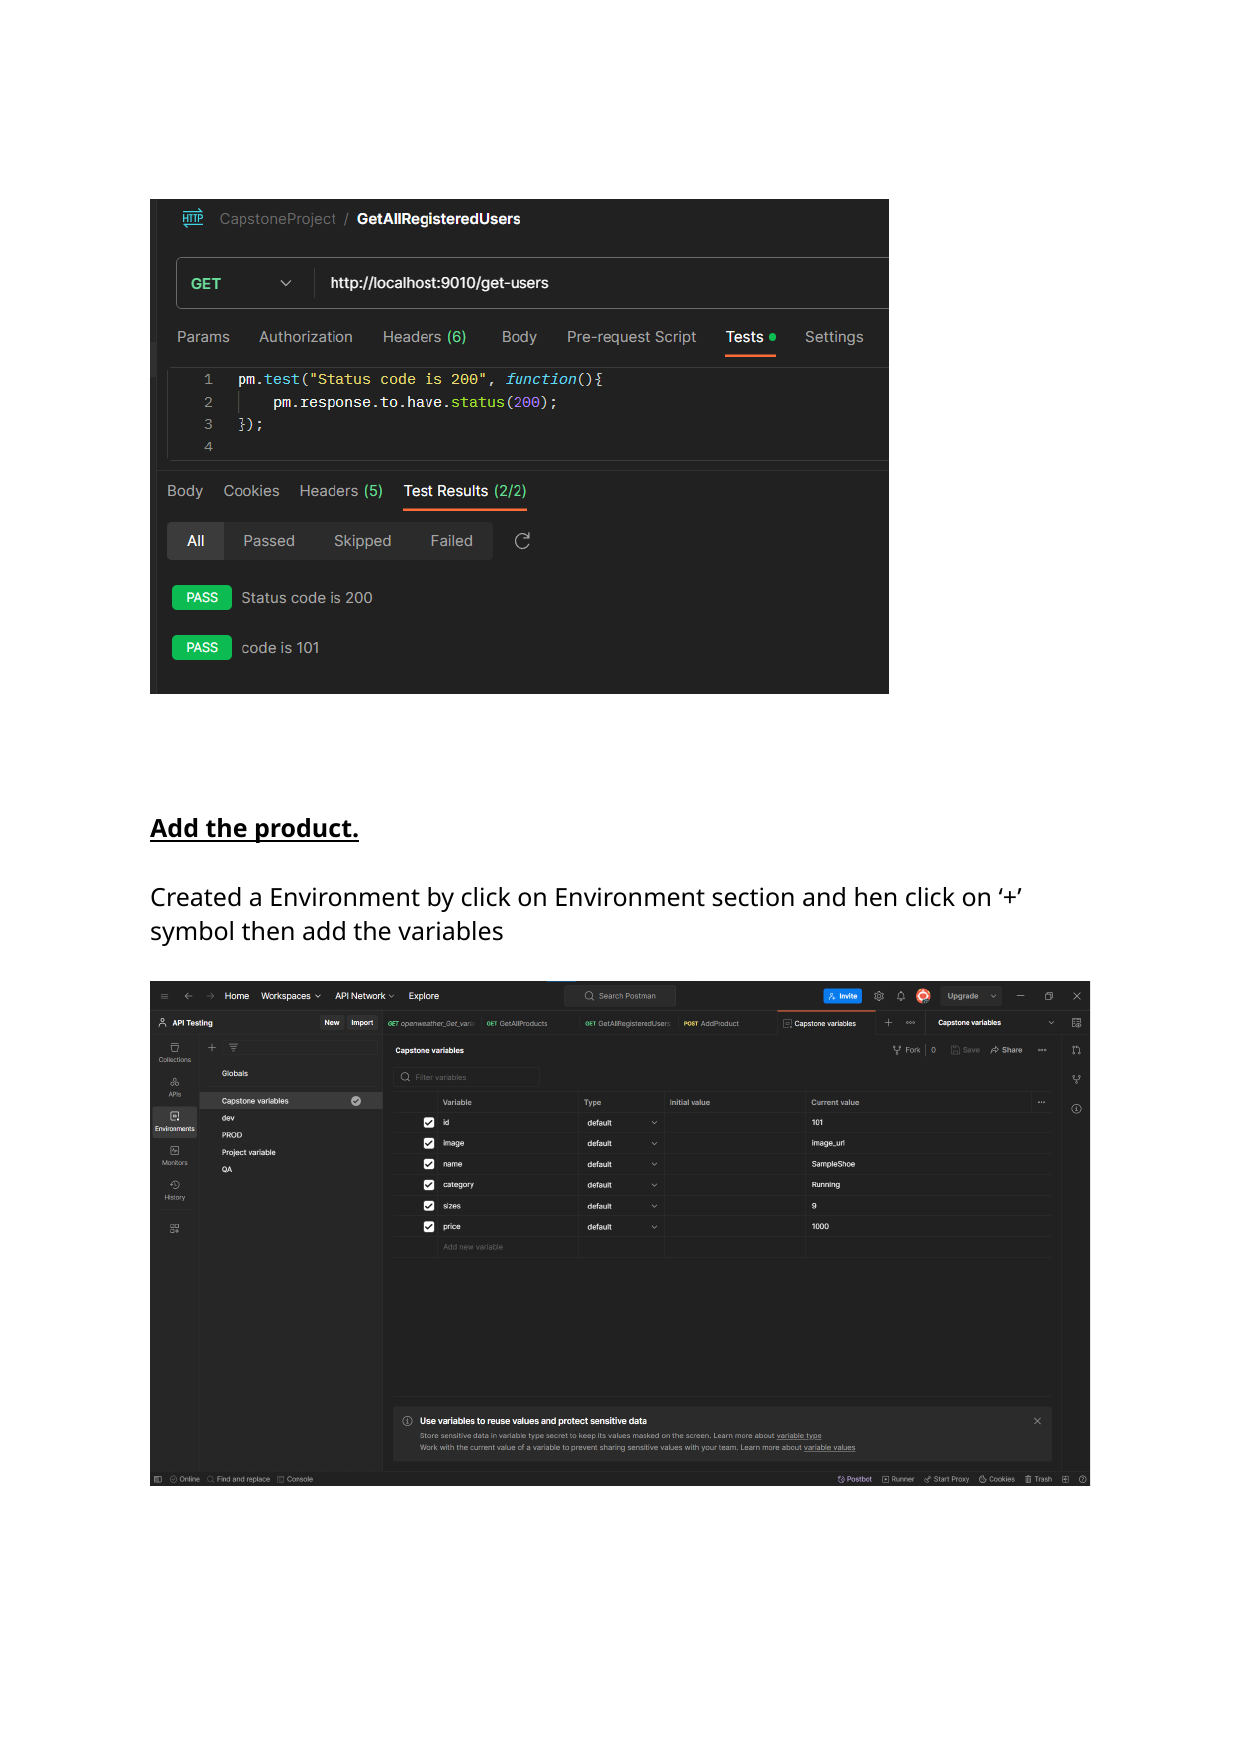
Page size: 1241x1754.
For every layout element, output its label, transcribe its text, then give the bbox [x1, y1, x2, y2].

picture [150, 981, 1091, 1486]
text Created a Environment by click on Environment section and hen click on ‘+’ symbol then add the variables [150, 879, 1090, 947]
text Add the product. [150, 811, 1090, 845]
picture [150, 199, 889, 694]
